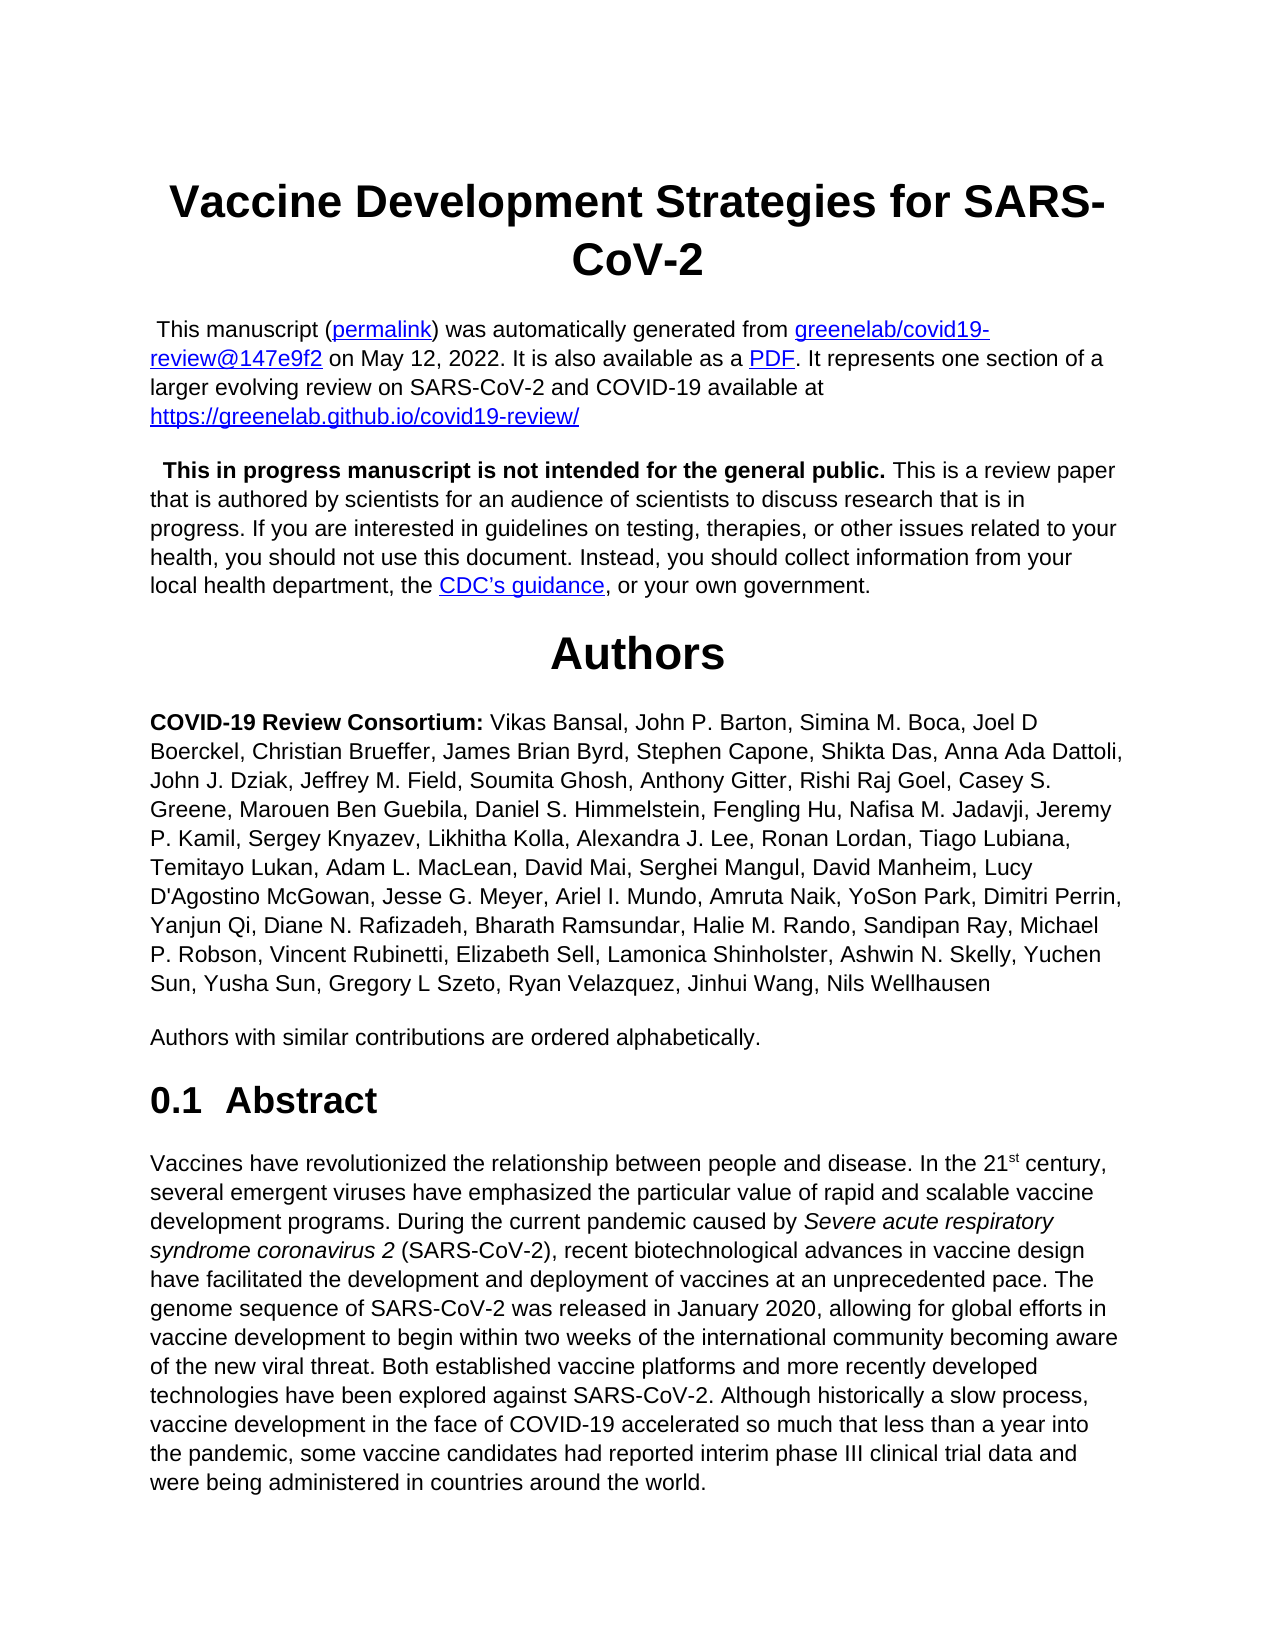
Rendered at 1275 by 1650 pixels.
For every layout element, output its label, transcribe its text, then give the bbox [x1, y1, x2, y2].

text Vaccines have revolutionized the relationship between people and disease. In the 21st century, several emergent viruses have emphasized the particular value of rapid and scalable vaccine development programs. During the current pandemic caused by Severe acute respiratory syndrome coronavirus 2 (SARS-CoV-2), recent biotechnological advances in vaccine design have facilitated the development and deployment of vaccines at an unprecedented pace. The genome sequence of SARS-CoV-2 was released in January 2020, allowing for global efforts in vaccine development to begin within two weeks of the international community becoming aware of the new viral threat. Both established vaccine platforms and more recently developed technologies have been explored against SARS-CoV-2. Although historically a slow process, vaccine development in the face of COVID-19 accelerated so much that less than a year into the pandemic, some vaccine candidates had reported interim phase III clinical trial data and were being administered in countries around the world. [150, 1150, 1125, 1495]
text Authors with similar contributions are ordered alphabetically. [150, 1024, 1125, 1050]
title Vaccine Development Strategies for SARS-CoV-2 [150, 175, 1125, 286]
subtitle Authors [150, 626, 1125, 679]
text COVID-19 Review Consortium: Vikas Bansal, John P. Barton, Simina M. Boca, Joel D Boerckel, Christian Brueffer, James Brian Byrd, Stephen Capone, Shikta Das, Anna Ada Dattoli, John J. Dziak, Jeffrey M. Field, Soumita Ghosh, Anthony Gitter, Rishi Raj Goel, Casey S. Greene, Marouen Ben Guebila, Daniel S. Himmelstein, Fengling Hu, Nafisa M. Jadavji, Jeremy P. Kamil, Sergey Knyazev, Likhitha Kolla, Alexandra J. Lee, Ronan Lordan, Tiago Lubiana, Temitayo Lukan, Adam L. MacLean, David Mai, Serghei Mangul, David Manheim, Lucy D'Agostino McGowan, Jesse G. Meyer, Ariel I. Mundo, Amruta Naik, YoSon Park, Dimitri Perrin, Yanjun Qi, Diane N. Rafizadeh, Bharath Ramsundar, Halie M. Rando, Sandipan Ray, Michael P. Robson, Vincent Rubinetti, Elizabeth Sell, Lamonica Shinholster, Ashwin N. Skelly, Yuchen Sun, Yusha Sun, Gregory L Szeto, Ryan Velazquez, Jinhui Wang, Nils Wellhausen [150, 709, 1125, 996]
text This in progress manuscript is not intended for the general public. This is a review paper that is authored by scientists for an audience of scientists to discuss research that is in progress. If you are interested in guidelines on testing, therapies, or other issues related to your health, you should not use this document. Instead, you should collect information from your local health department, the CDC’s guidance, or your own government. [150, 457, 1125, 599]
subtitle 0.1 Abstract [150, 1078, 1125, 1121]
text This manuscript (permalink) was automatically generated from greenelab/covid19-review@147e9f2 on May 12, 2022. It is also available as a PDF. It represents one section of a larger evolving review on SARS-CoV-2 and COVID-19 available at https://greenelab.github.io/covid19-review/ [150, 316, 1125, 429]
